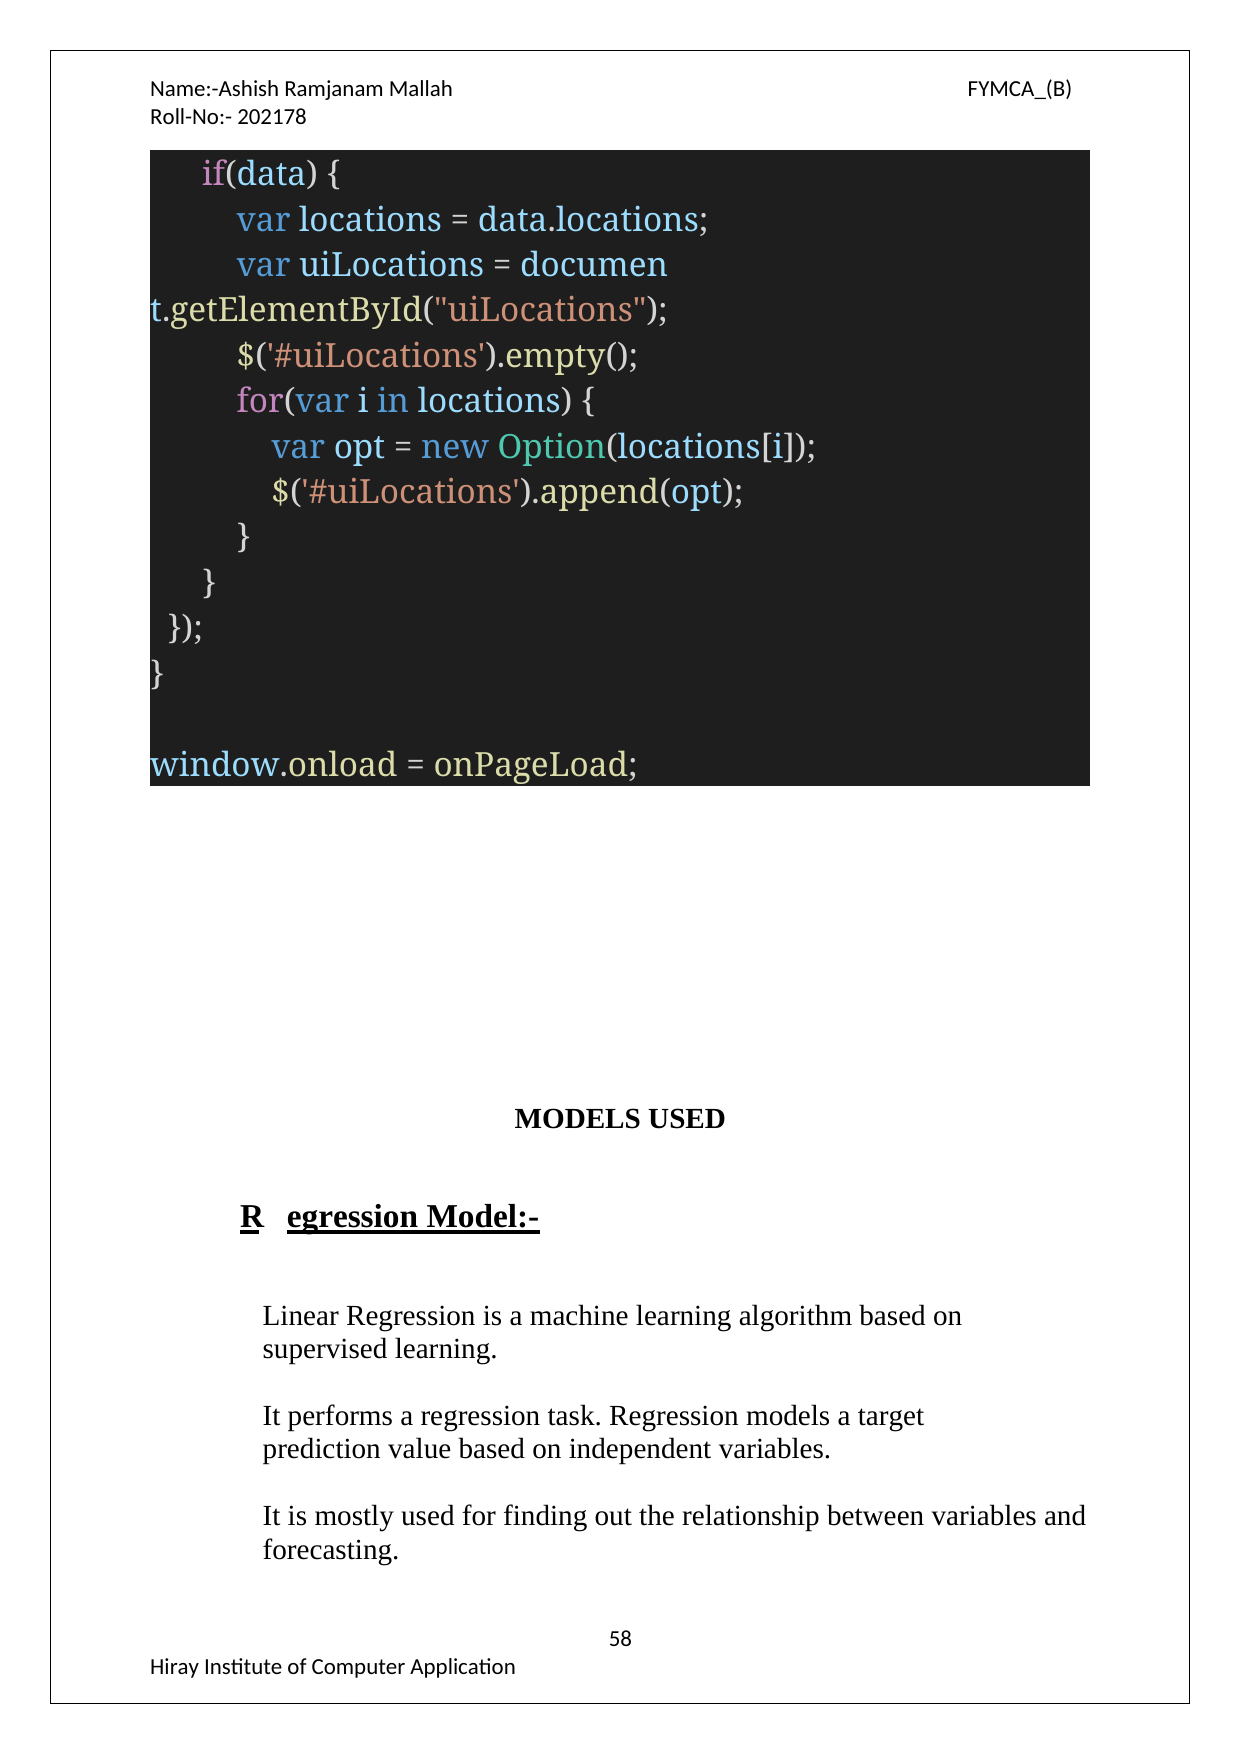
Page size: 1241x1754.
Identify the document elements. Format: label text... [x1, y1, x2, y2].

text var locations = data.locations; [150, 195, 1090, 241]
text It is mostly used for finding out the relationship between variables and forecasting. [262, 1498, 1090, 1565]
text var uiLocations = document.getElementById("uiLocations"); [150, 241, 1090, 332]
text } [150, 649, 1090, 695]
text window.onload = onPageLoad; [150, 740, 1090, 786]
text $('#uiLocations').append(opt); [150, 468, 1090, 513]
text if(data) { [150, 150, 1090, 195]
text R egression Model:- [240, 1197, 1009, 1235]
text MODELS USED [150, 1101, 1090, 1135]
text It performs a regression task. Regression models a target prediction value based on independent variables. [262, 1399, 998, 1464]
text $('#uiLocations').empty(); [150, 332, 1090, 377]
text }); [150, 604, 1090, 649]
text for(var i in locations) { [150, 377, 1090, 422]
text } [150, 559, 1090, 604]
text } [150, 513, 1090, 559]
text var opt = new Option(locations[i]); [150, 422, 1090, 468]
text Linear Regression is a machine learning algorithm based on supervised learning. [262, 1298, 1090, 1365]
